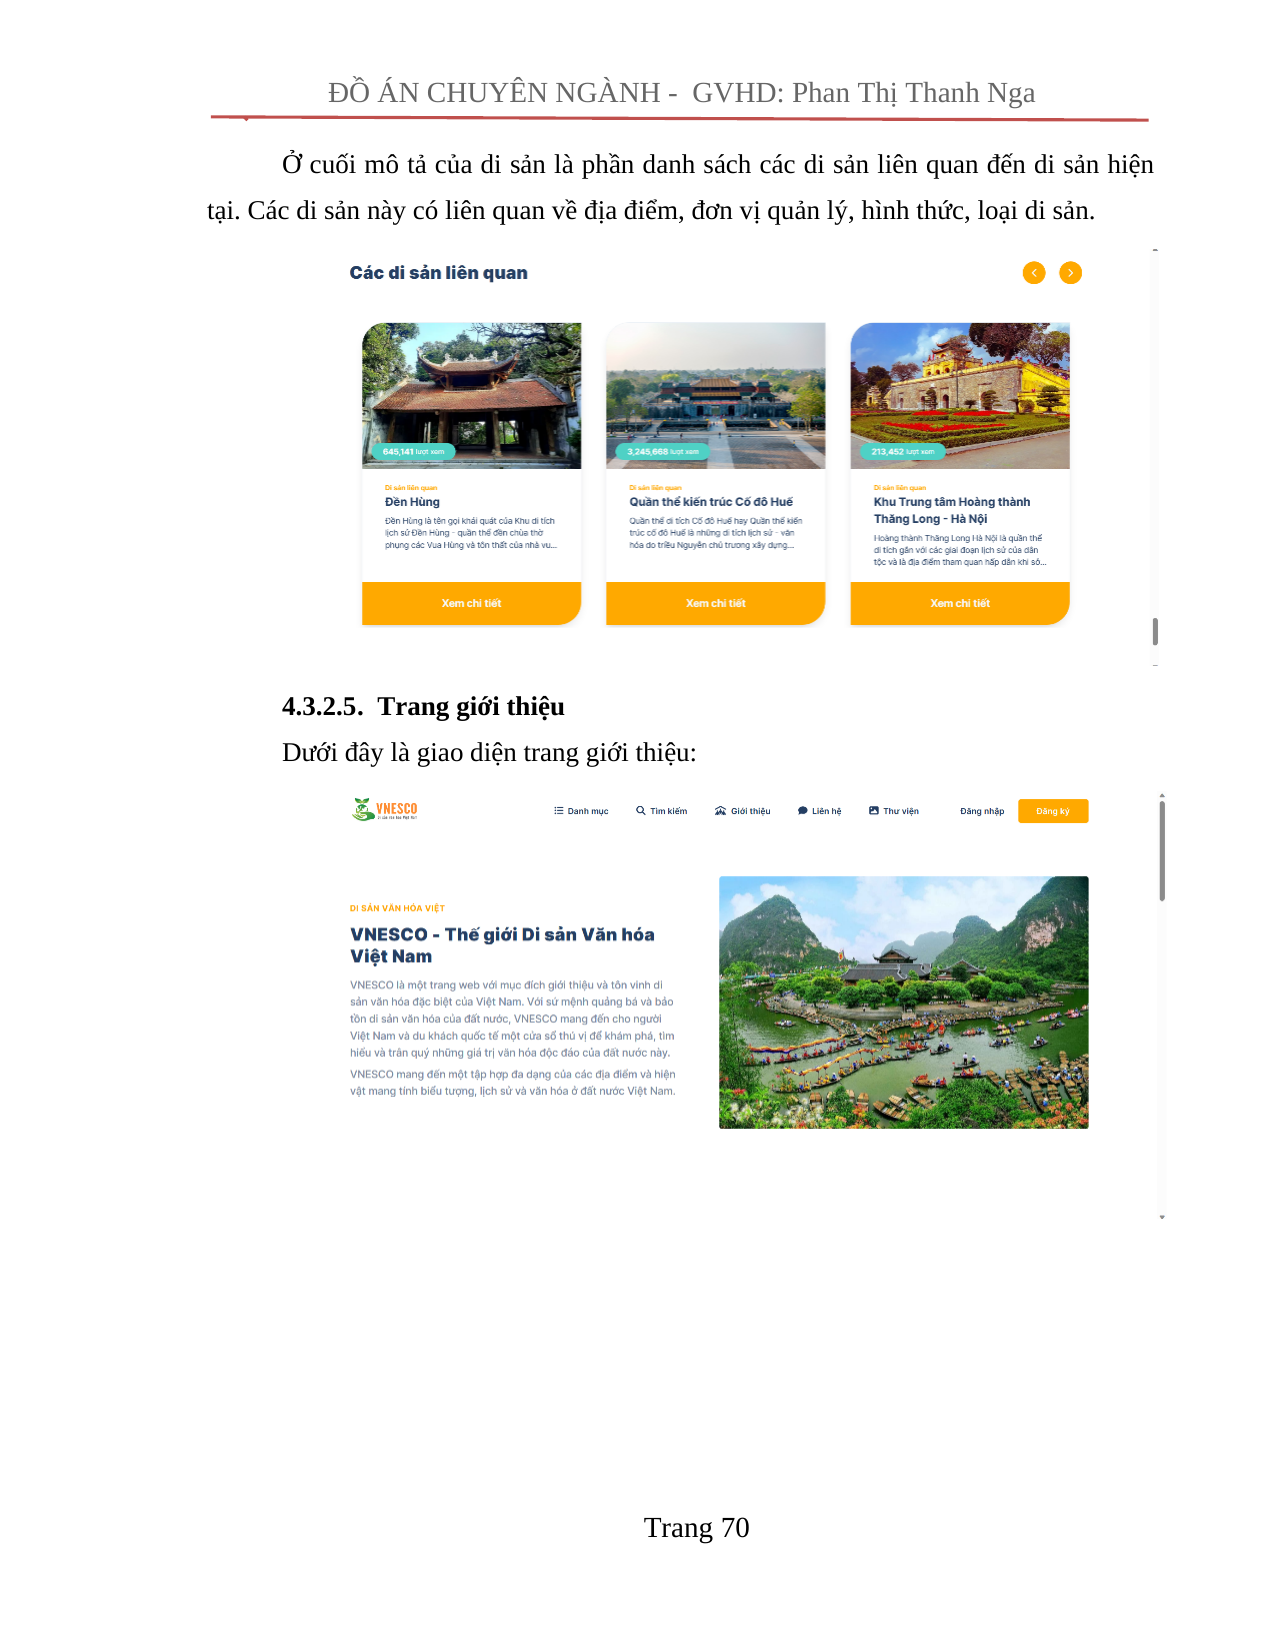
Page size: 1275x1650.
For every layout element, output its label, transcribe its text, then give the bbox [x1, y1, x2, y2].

subtitle 4.3.2.5 . Trang giới thiệu [282, 689, 1157, 721]
picture [281, 791, 1167, 1219]
picture [281, 249, 1160, 666]
text Ở cuối mô tả của di sản là phần danh sách các di sản liên quan đến di sản hiện tại. Các di sản này có liên quan về địa điểm, đơn vị quản lý, hình thức, loại di sản. [207, 148, 1157, 226]
text Dưới đây là giao diện trang giới thiệu: [207, 736, 1157, 767]
